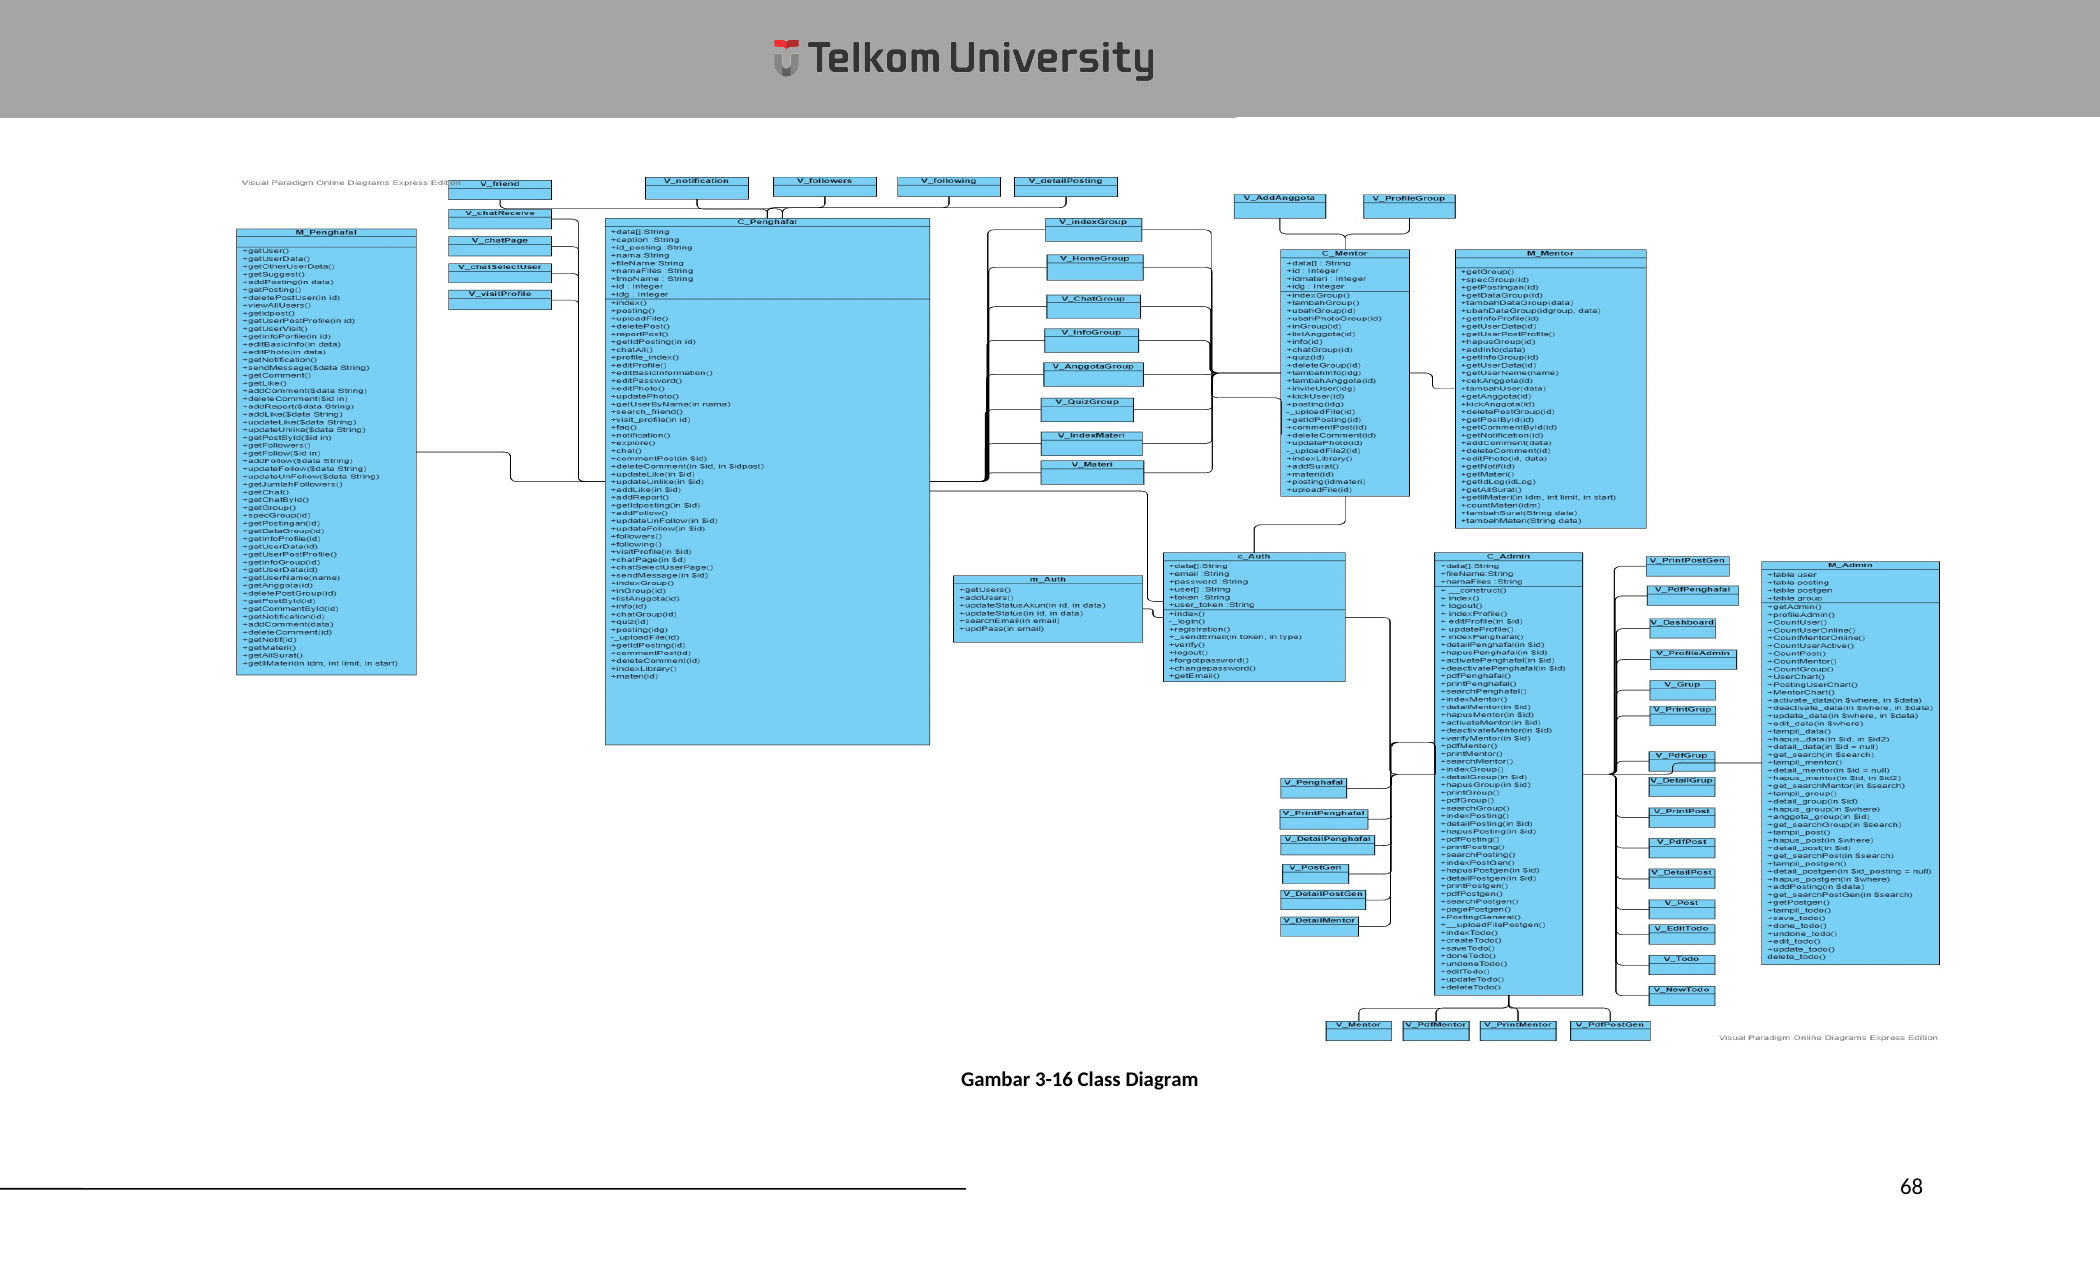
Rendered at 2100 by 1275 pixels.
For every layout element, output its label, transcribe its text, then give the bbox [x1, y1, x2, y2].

picture [236, 177, 1942, 1042]
picture [774, 40, 1153, 81]
